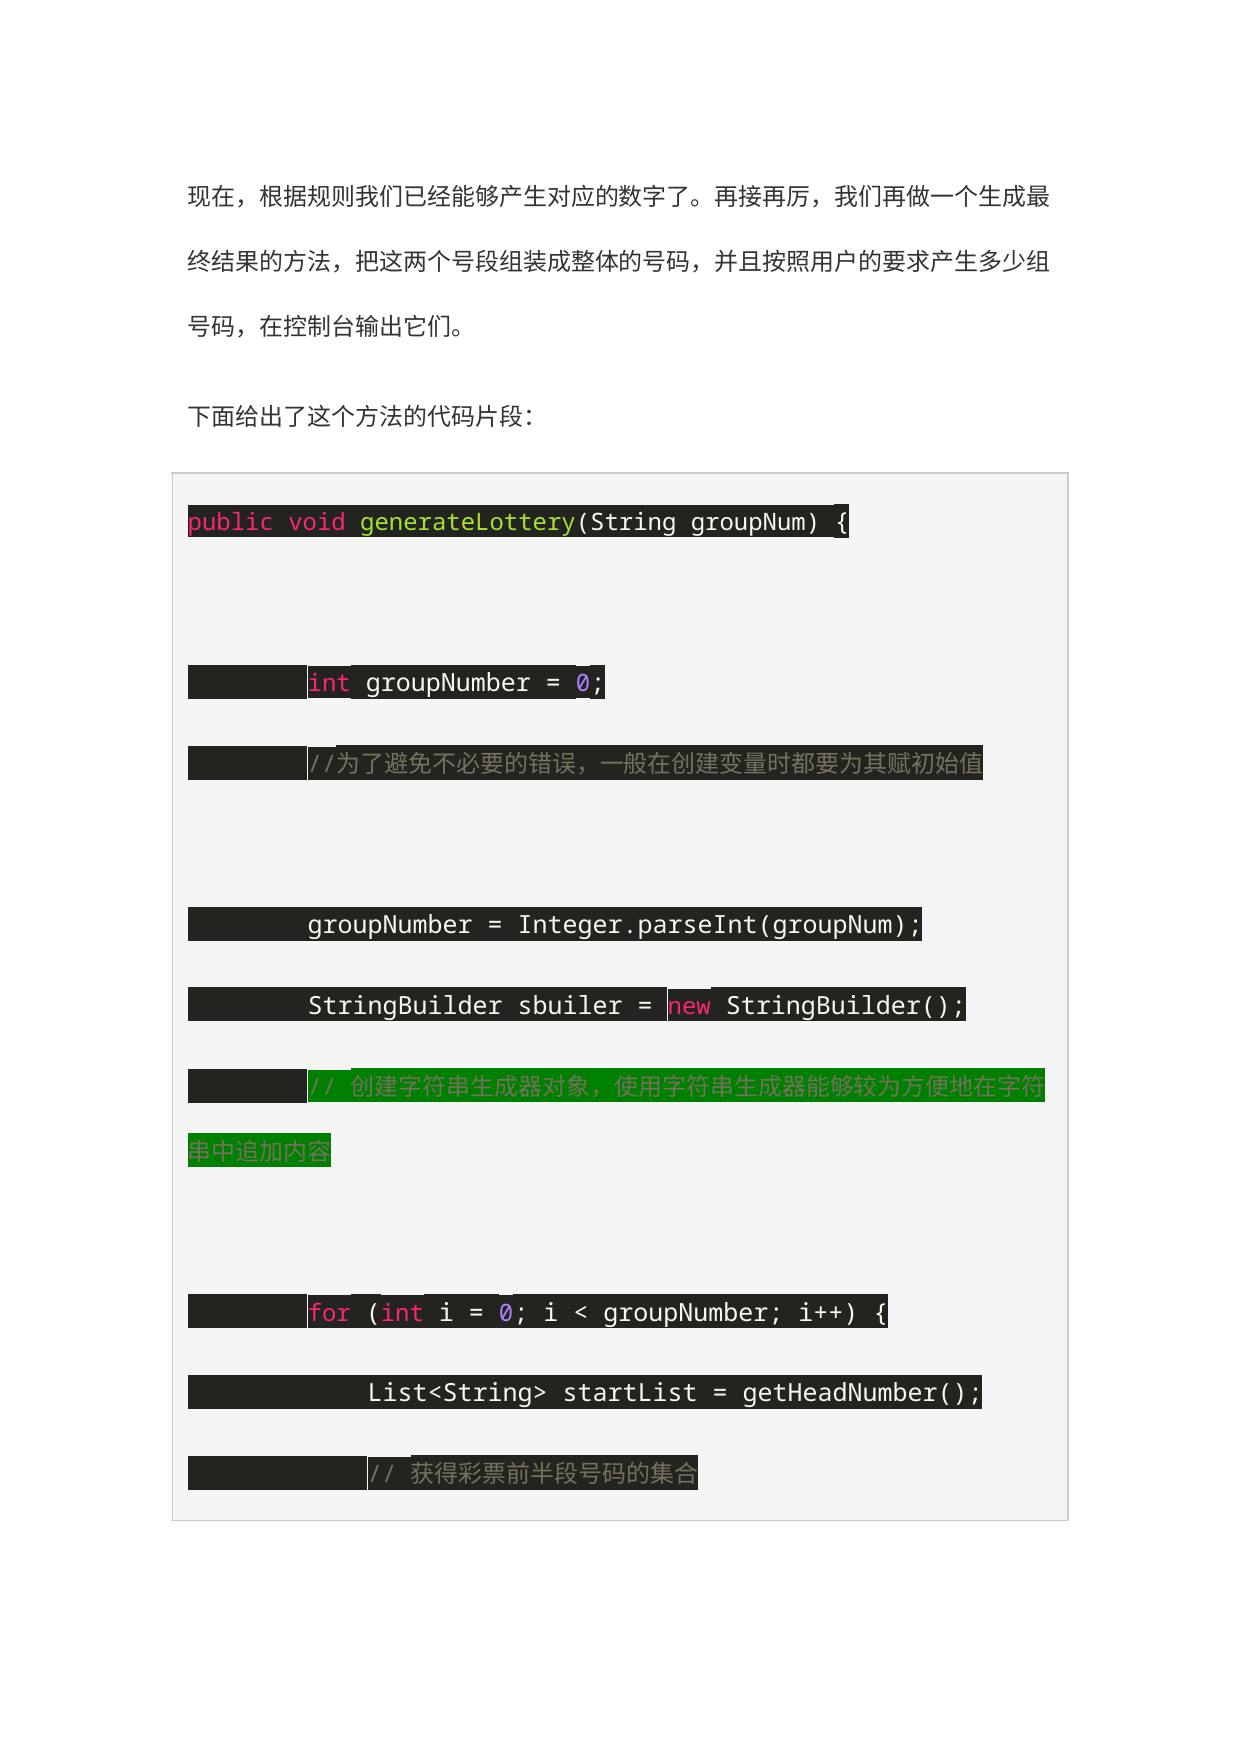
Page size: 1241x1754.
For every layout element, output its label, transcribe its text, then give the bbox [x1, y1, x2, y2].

text StringBuilder sbuiler = new StringBuilder(); [173, 956, 1067, 1036]
text 现在，根据规则我们已经能够产生对应的数字了。再接再厉，我们再做一个生成最终结果的方法，把这两个号段组装成整体的号码，并且按照用户的要求产生多少组号码，在控制台输出它们。 [187, 162, 1053, 357]
text 下面给出了这个方法的代码片段： [187, 382, 1053, 447]
text for (int i = 0; i < groupNumber; i++) { [173, 1263, 1067, 1343]
text List<String> startList = getHeadNumber(); [173, 1343, 1067, 1424]
text // 创建字符串生成器对象，使用字符串生成器能够较为方便地在字符串中追加内容 [173, 1036, 1067, 1182]
text groupNumber = Integer.parseInt(groupNum); [173, 875, 1067, 956]
text int groupNumber = 0; [173, 633, 1067, 714]
text //为了避免不必要的错误，一般在创建变量时都要为其赋初始值 [173, 714, 1067, 794]
text public void generateLottery(String groupNum) { [173, 474, 1067, 553]
text // 获得彩票前半段号码的集合 [173, 1424, 1067, 1520]
